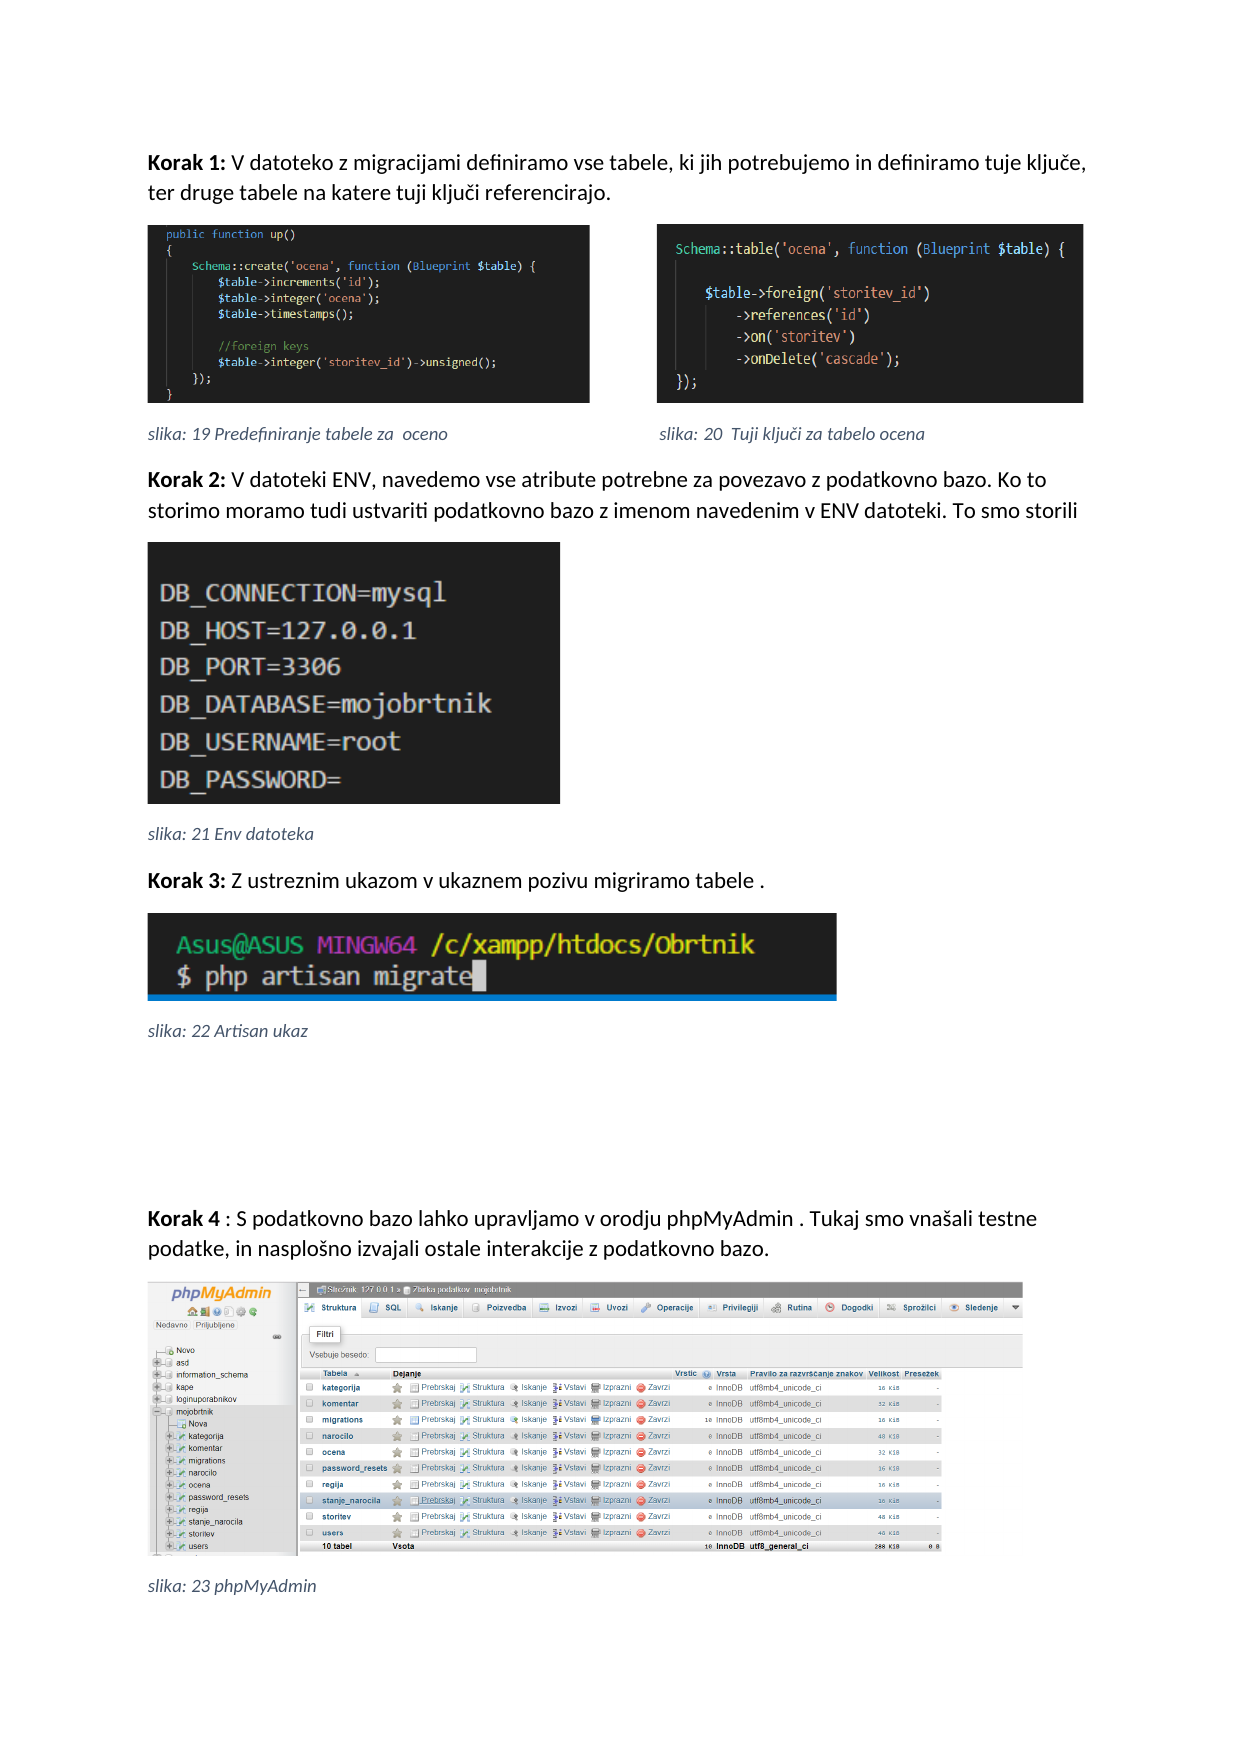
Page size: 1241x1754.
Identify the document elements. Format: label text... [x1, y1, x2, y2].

text slika: Artisan ukaz [148, 1019, 1093, 1042]
picture [147, 225, 590, 403]
text slika: phpMyAdmin [148, 1574, 1093, 1597]
picture [147, 1281, 1023, 1556]
text slika: Predefiniranje tabele za oceno slika: Tuji ključi za tabelo ocena [148, 422, 1093, 445]
text Korak 4 : S podatkovno bazo lahko upravljamo v orodju phpMyAdmin . Tukaj smo vnašali testne podatke, in nasplošno izvajali ostale interakcije z podatkovno bazo. [148, 1204, 1093, 1262]
text Korak 2: V datoteki ENV, navedemo vse atribute potrebne za povezavo z podatkovno bazo. Ko to storimo moramo tudi ustvariti podatkovno bazo z imenom navedenim v ENV datoteki. To smo storili [148, 466, 1093, 524]
text slika: Env datoteka [148, 822, 1093, 845]
picture [656, 224, 1084, 403]
picture [147, 913, 837, 1001]
text Korak 3: Z ustreznim ukazom v ukaznem pozivu migriramo tabele . [148, 866, 1093, 894]
picture [147, 542, 561, 804]
text Korak 1: V datoteko z migracijami definiramo vse tabele, ki jih potrebujemo in definiramo tuje ključe, ter druge tabele na katere tuji ključi referencirajo. [148, 148, 1093, 206]
